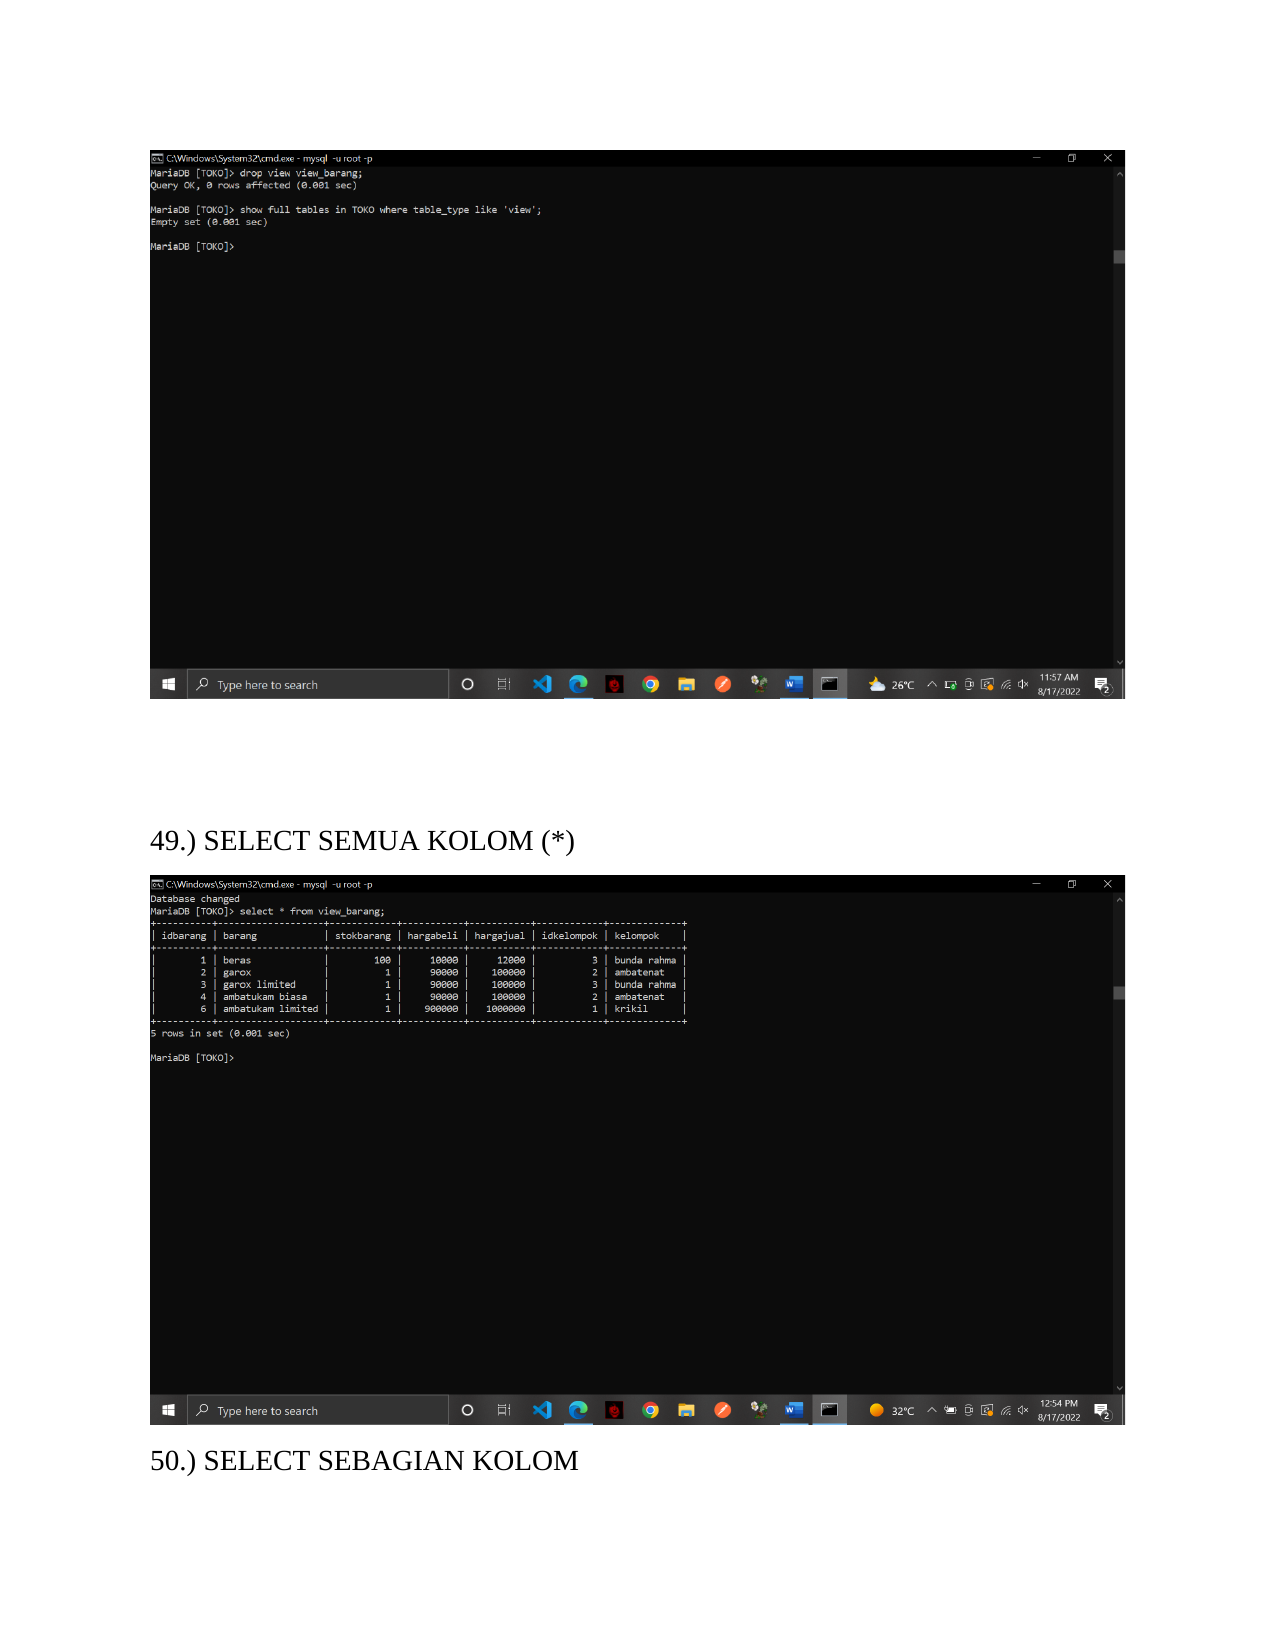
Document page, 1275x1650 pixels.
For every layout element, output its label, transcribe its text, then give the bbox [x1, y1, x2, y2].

picture [150, 875, 1125, 1425]
text 50.) SELECT SEBAGIAN KOLOM [150, 1443, 1125, 1477]
picture [150, 150, 1125, 699]
text 49.) SELECT SEMUA KOLOM (*) [150, 823, 1125, 856]
